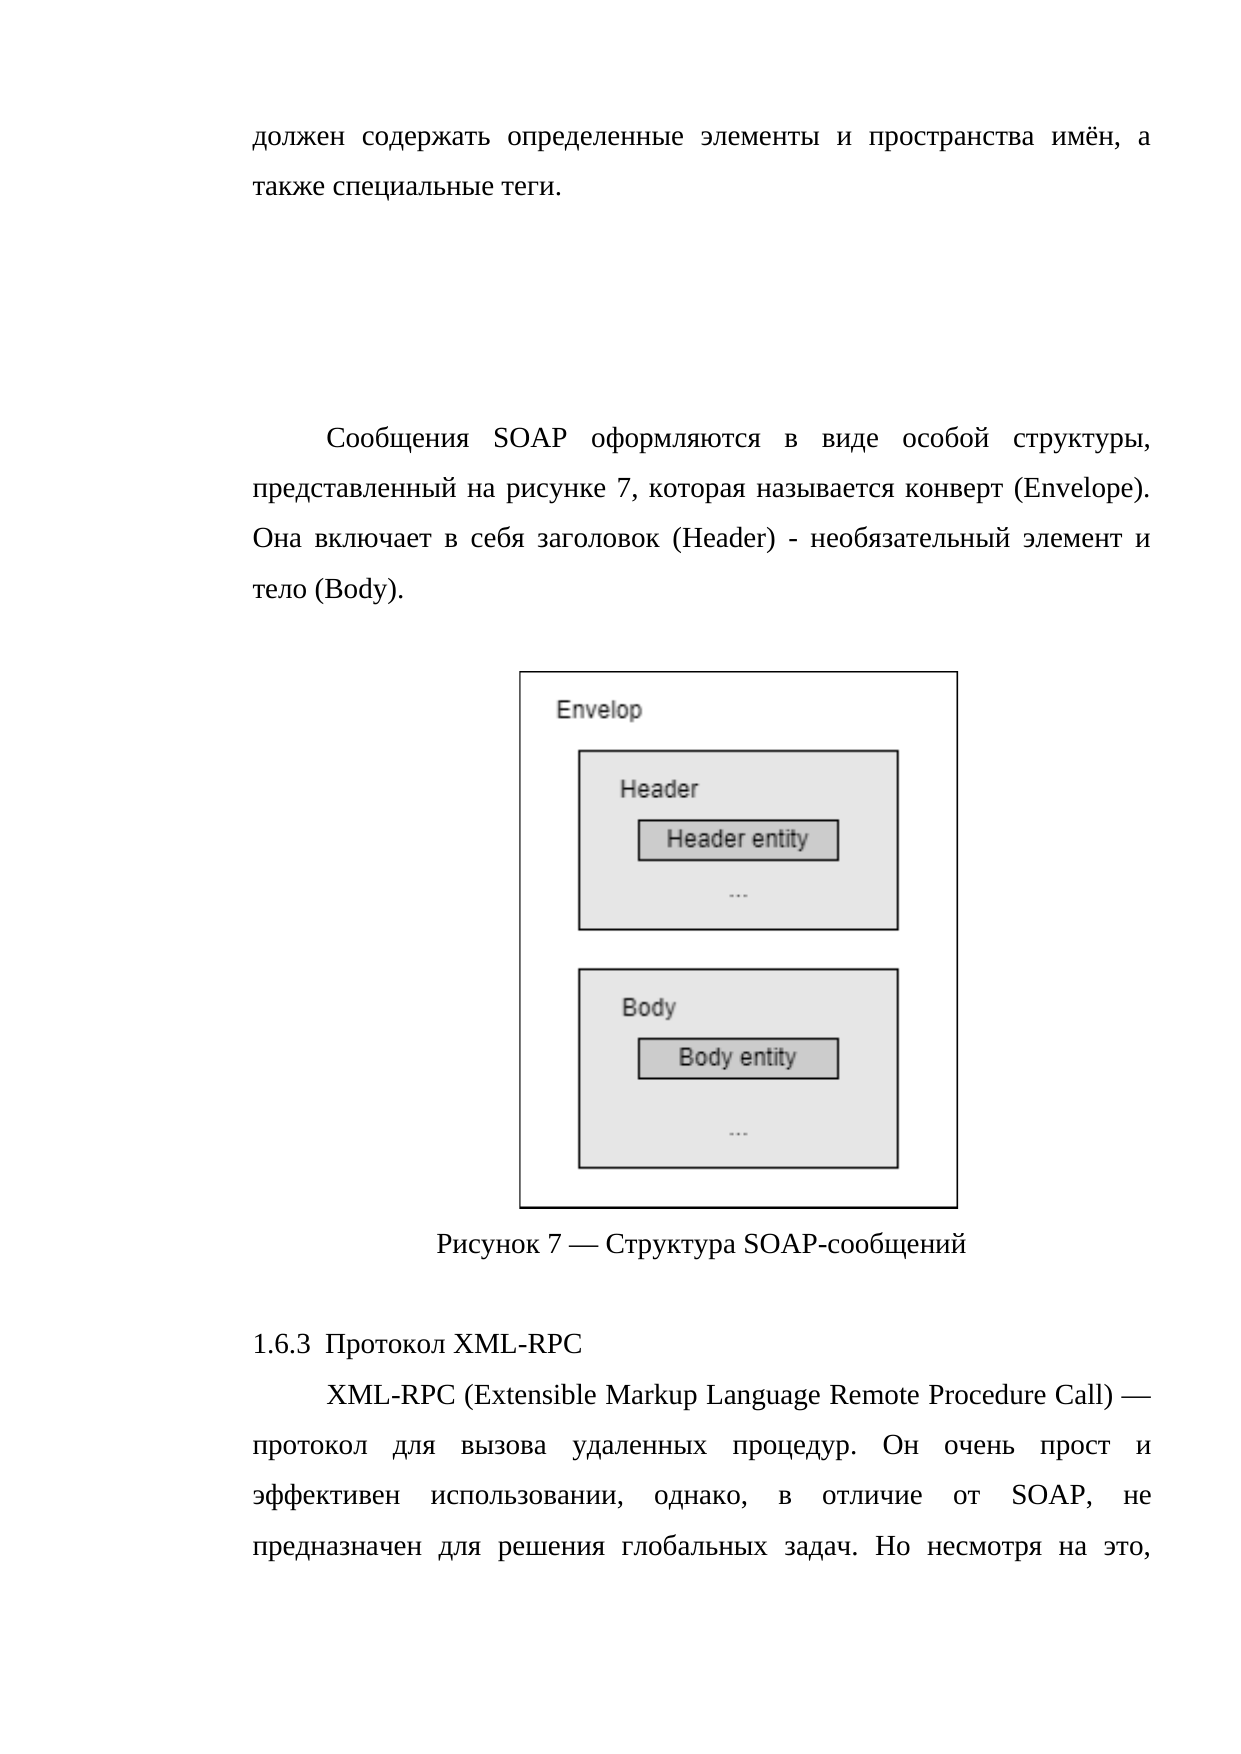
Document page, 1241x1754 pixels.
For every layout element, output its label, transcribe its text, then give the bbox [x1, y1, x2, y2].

text Протокол XML-RPC [177, 1326, 1152, 1360]
picture [519, 671, 959, 1209]
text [252, 1377, 1152, 1561]
text Сообщения SOAP оформляются в виде особой структуры, представленный на рисунке 7, которая называется конверт (Envelope). Она включает в себя заголовок (Header) - необязательный элемент и тело (Body). [252, 420, 1152, 604]
text Рисунок 7 — Структура SOAP-сообщений [177, 1226, 1152, 1259]
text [252, 118, 1152, 202]
